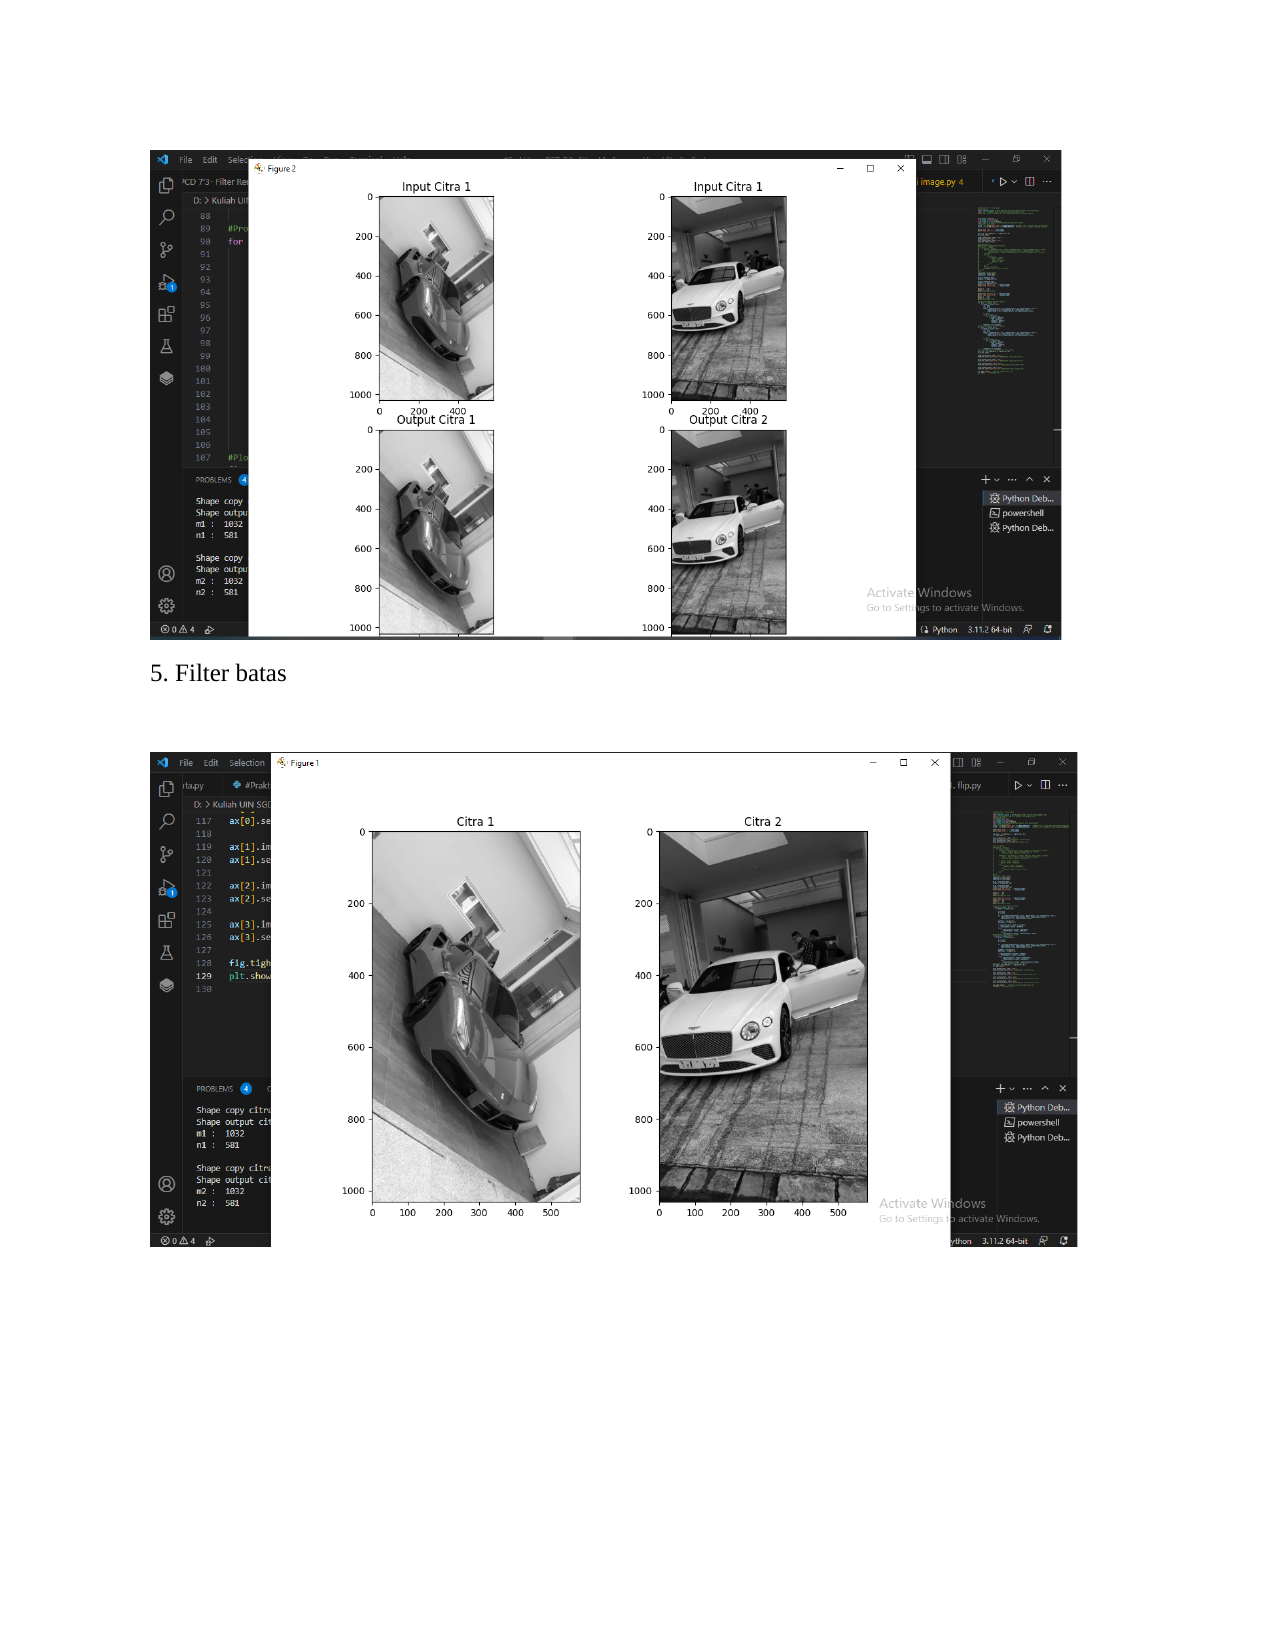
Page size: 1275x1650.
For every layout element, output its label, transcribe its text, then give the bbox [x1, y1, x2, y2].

text 5. Filter batas [150, 658, 1125, 687]
picture [150, 752, 1078, 1247]
picture [150, 150, 1062, 640]
